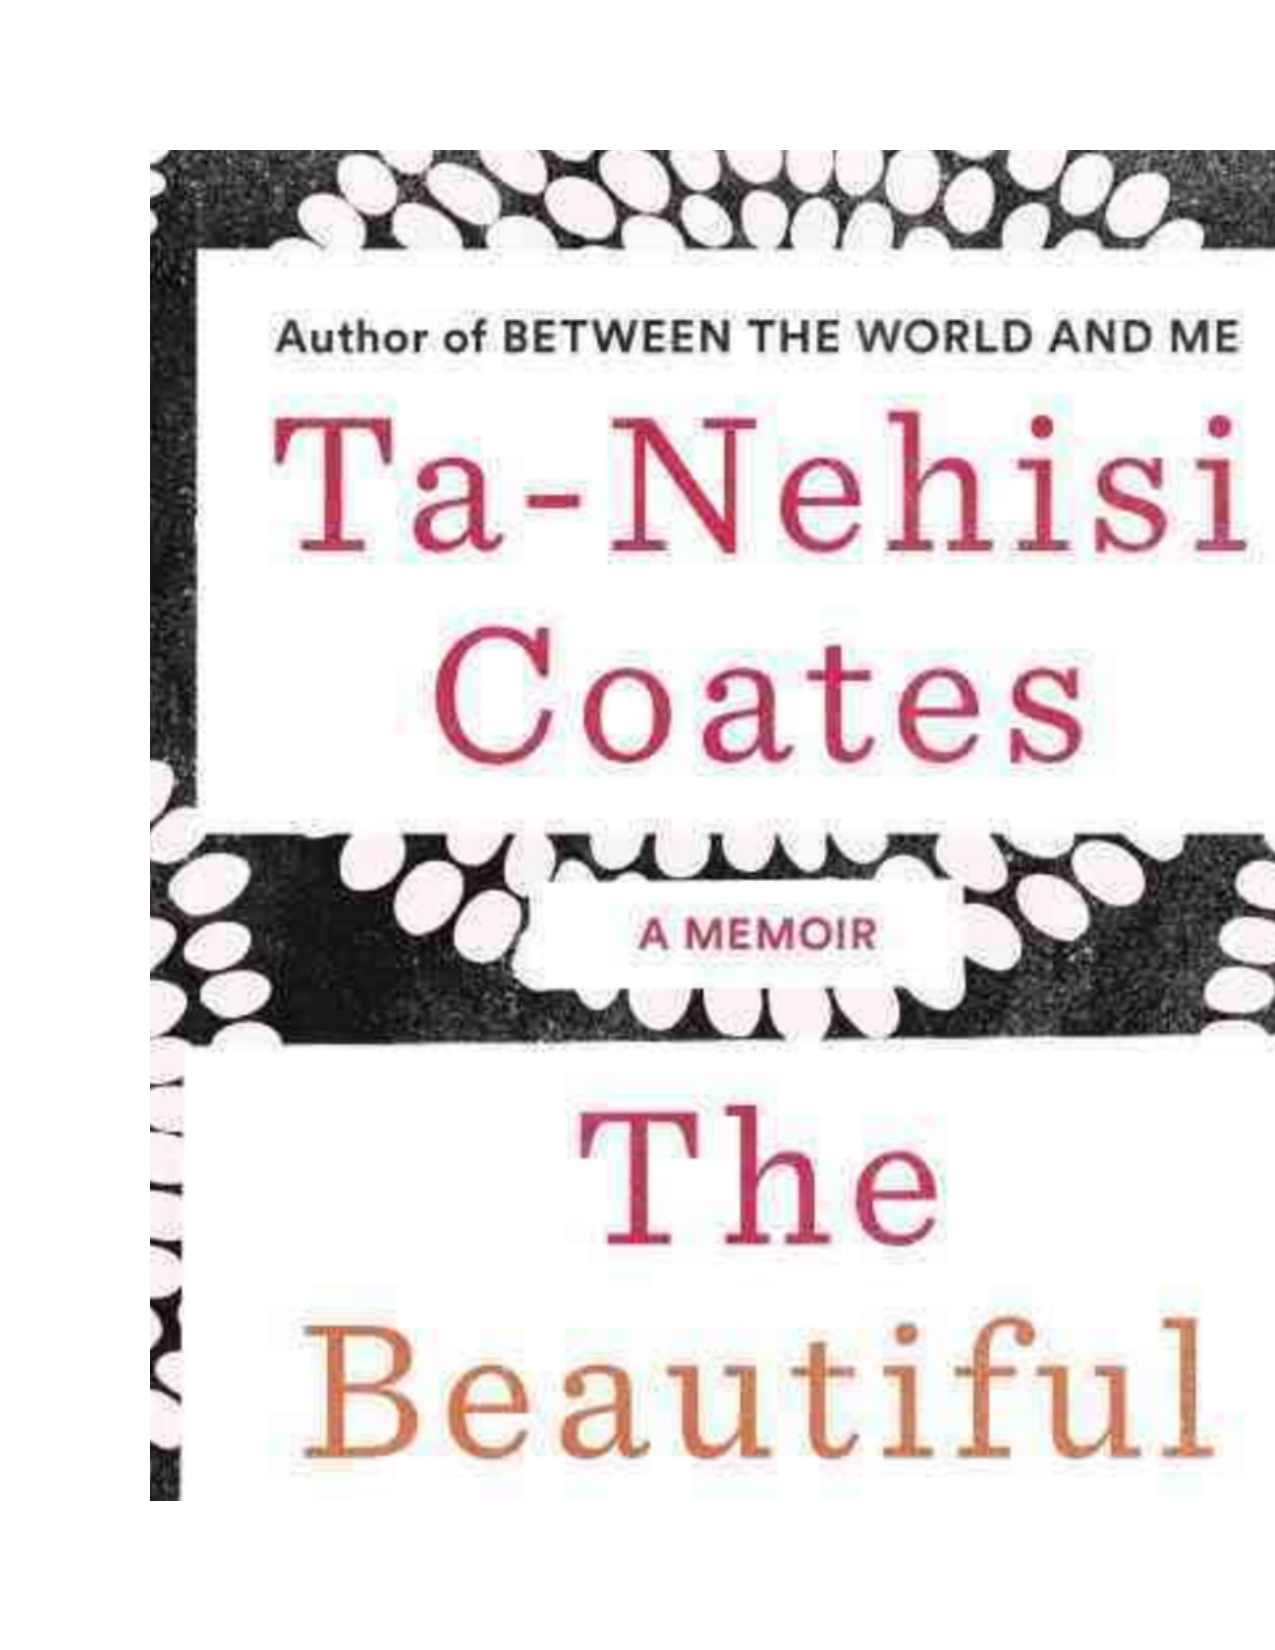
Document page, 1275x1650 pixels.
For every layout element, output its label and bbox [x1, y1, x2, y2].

picture [150, 150, 1275, 1501]
